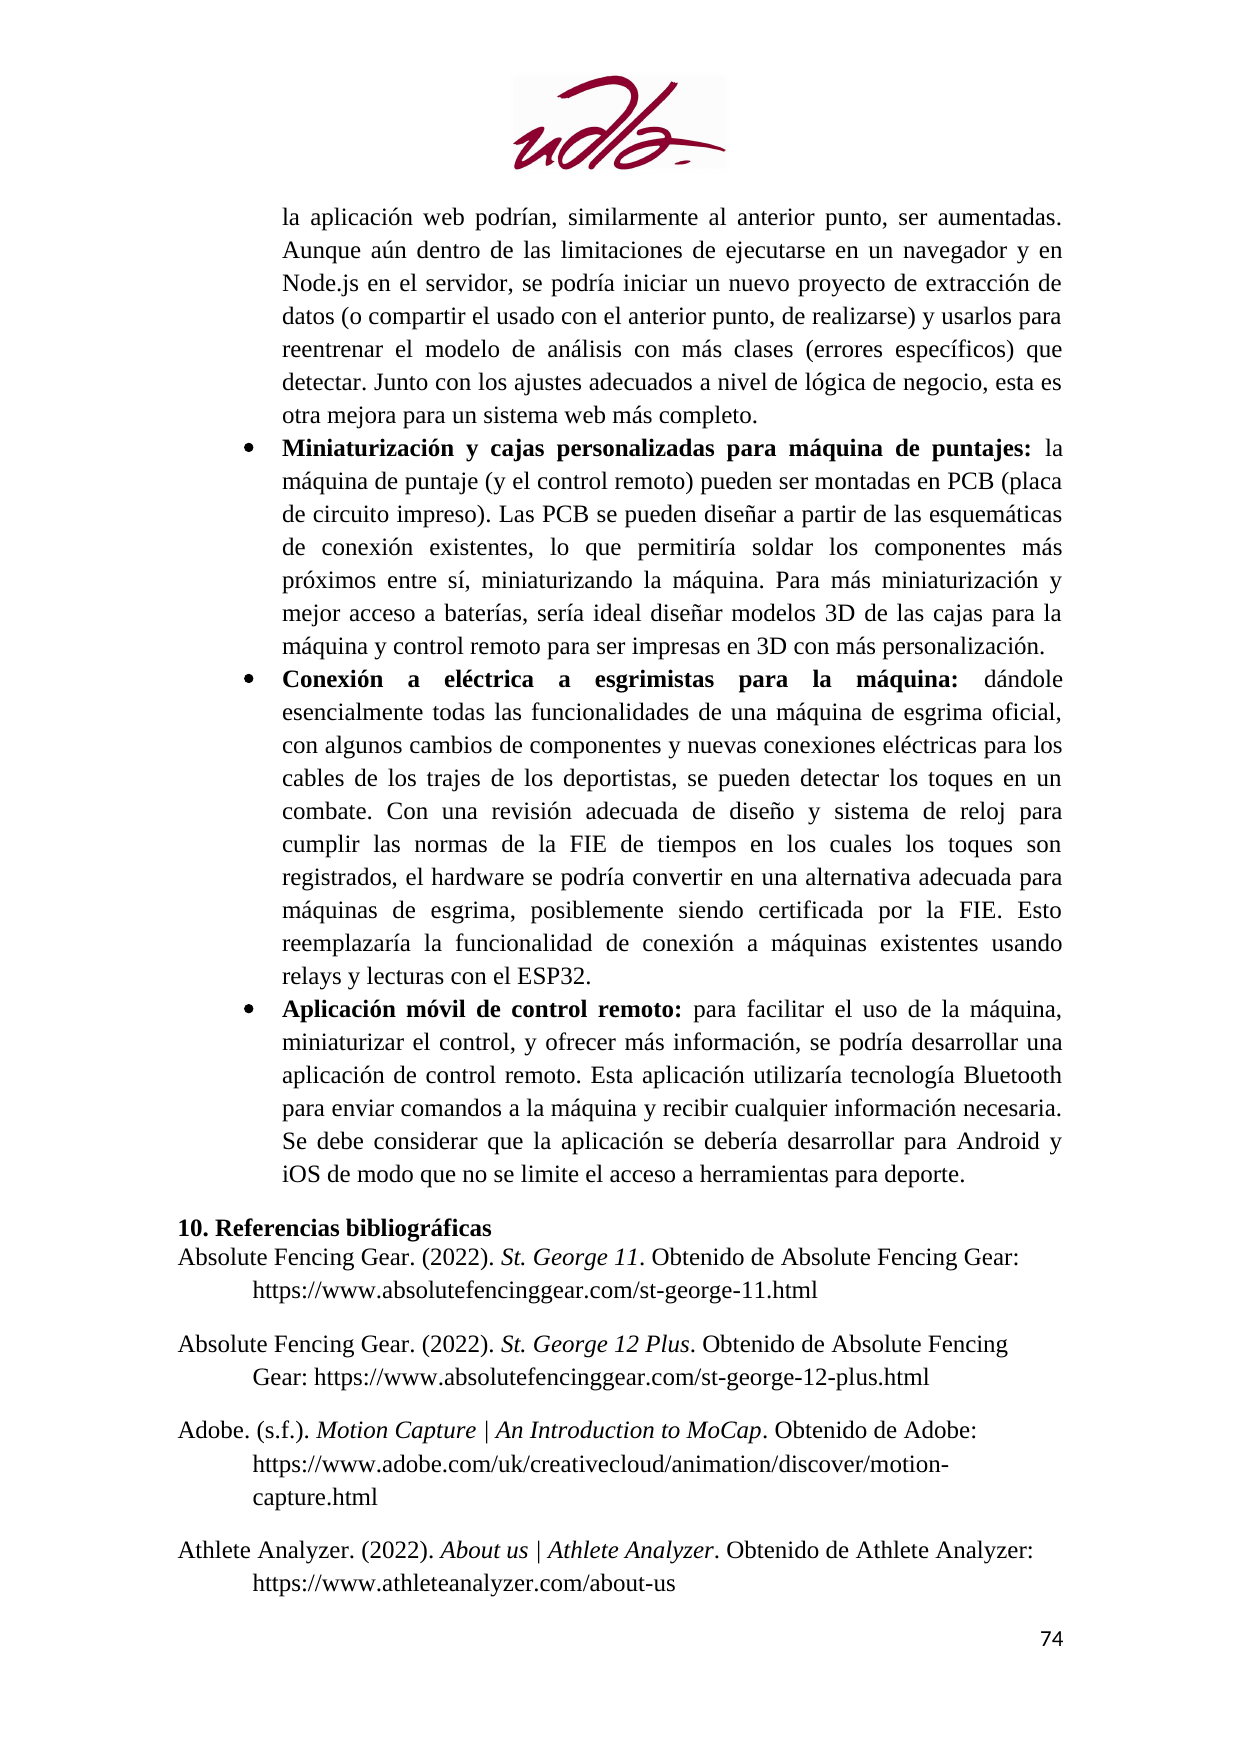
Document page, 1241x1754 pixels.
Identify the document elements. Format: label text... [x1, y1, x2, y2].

text Absolute Fencing Gear. (2022). St. George 12 Plus. Obtenido de Absolute Fencing Gear: https://www.absolutefencinggear.com/st-george-12-plus.html [177, 1329, 1063, 1391]
text Adobe. (s.f.). Motion Capture | An Introduction to MoCap. Obtenido de Adobe: https://www.adobe.com/uk/creativecloud/animation/discover/motion-capture.html [177, 1416, 1063, 1510]
list Conexión a eléctrica a esgrimistas para la máquina: dándole esencialmente todas las funcionalidades de una máquina de esgrima oficial, con algunos cambios de componentes y nuevas conexiones eléctricas para los cables de los trajes de los deportistas, se pueden detectar los toques en un combate. Con una revisión adecuada de diseño y sistema de reloj para cumplir las normas de la FIE de tiempos en los cuales los toques son registrados, el hardware se podría convertir en una alternativa adecuada para máquinas de esgrima, posiblemente siendo certificada por la FIE. Esto reemplazaría la funcionalidad de conexión a máquinas existentes usando relays y lecturas con el ESP32. [244, 664, 1063, 990]
text Athlete Analyzer. (2022). About us | Athlete Analyzer. Obtenido de Athlete Analyzer: https://www.athleteanalyzer.com/about-us [177, 1536, 1063, 1597]
list Miniaturización y cajas personalizadas para máquina de puntajes: la máquina de puntaje (y el control remoto) pueden ser montadas en PCB (placa de circuito impreso). Las PCB se pueden diseñar a partir de las esquemáticas de conexión existentes, lo que permitiría soldar los componentes más próximos entre sí, miniaturizando la máquina. Para más miniaturización y mejor acceso a baterías, sería ideal diseñar modelos 3D de las cajas para la máquina y control remoto para ser impresas en 3D con más personalización. [244, 433, 1063, 660]
subtitle Referencias bibliográficas [177, 1213, 1063, 1242]
list Aplicación móvil de control remoto: para facilitar el uso de la máquina, miniaturizar el control, y ofrecer más información, se podría desarrollar una aplicación de control remoto. Esta aplicación utilizaría tecnología Bluetooth para enviar comandos a la máquina y recibir cualquier información necesaria. Se debe considerar que la aplicación se debería desarrollar para Android y iOS de modo que no se limite el acceso a herramientas para deporte. [244, 994, 1063, 1188]
picture [509, 73, 731, 174]
text Absolute Fencing Gear. (2022). St. George 11. Obtenido de Absolute Fencing Gear: https://www.absolutefencinggear.com/st-george-11.html [177, 1242, 1063, 1304]
